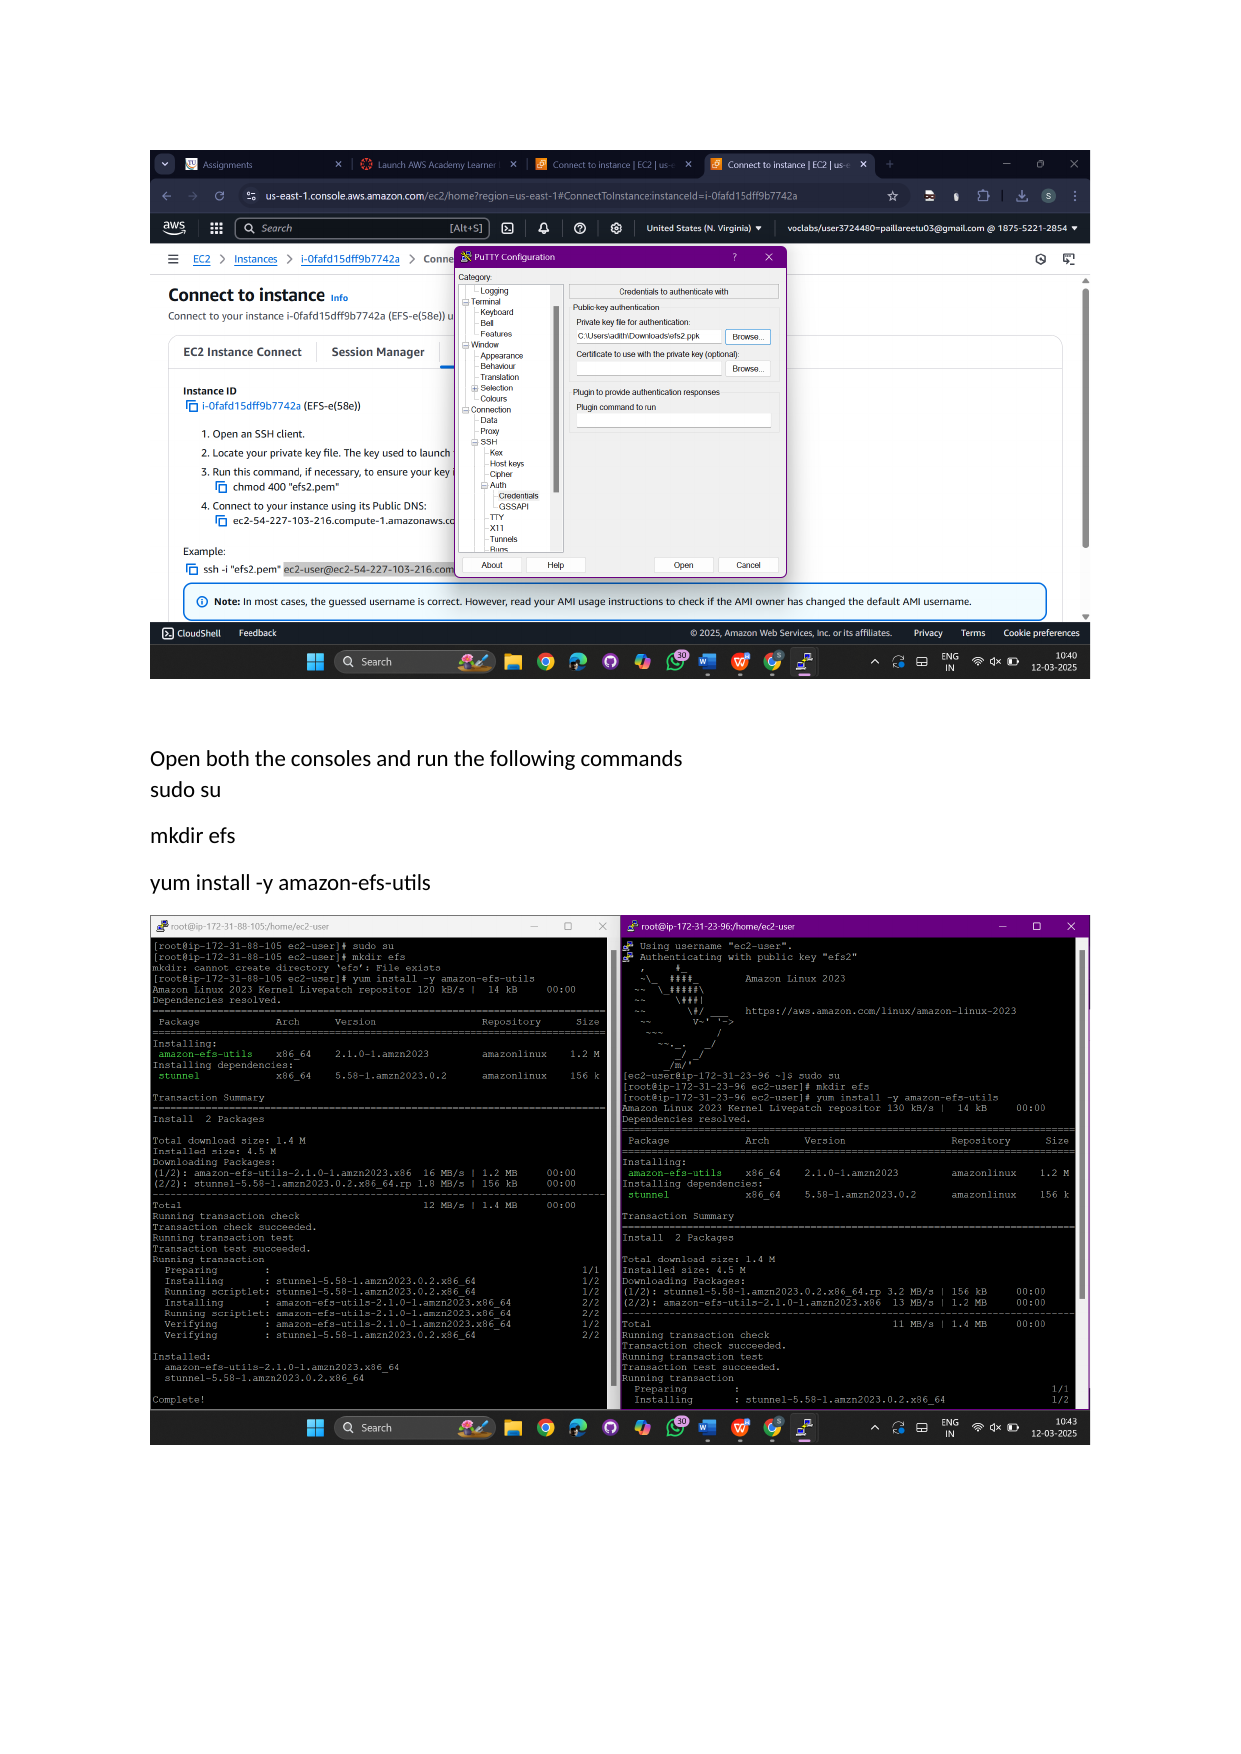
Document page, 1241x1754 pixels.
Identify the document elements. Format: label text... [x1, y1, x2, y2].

picture [150, 150, 1091, 679]
picture [150, 915, 1091, 1445]
text Open both the consoles and run the following commands sudo su [150, 744, 1090, 803]
text mkdir efs [150, 822, 1090, 850]
text yum install -y amazon-efs-utils [150, 868, 1090, 897]
